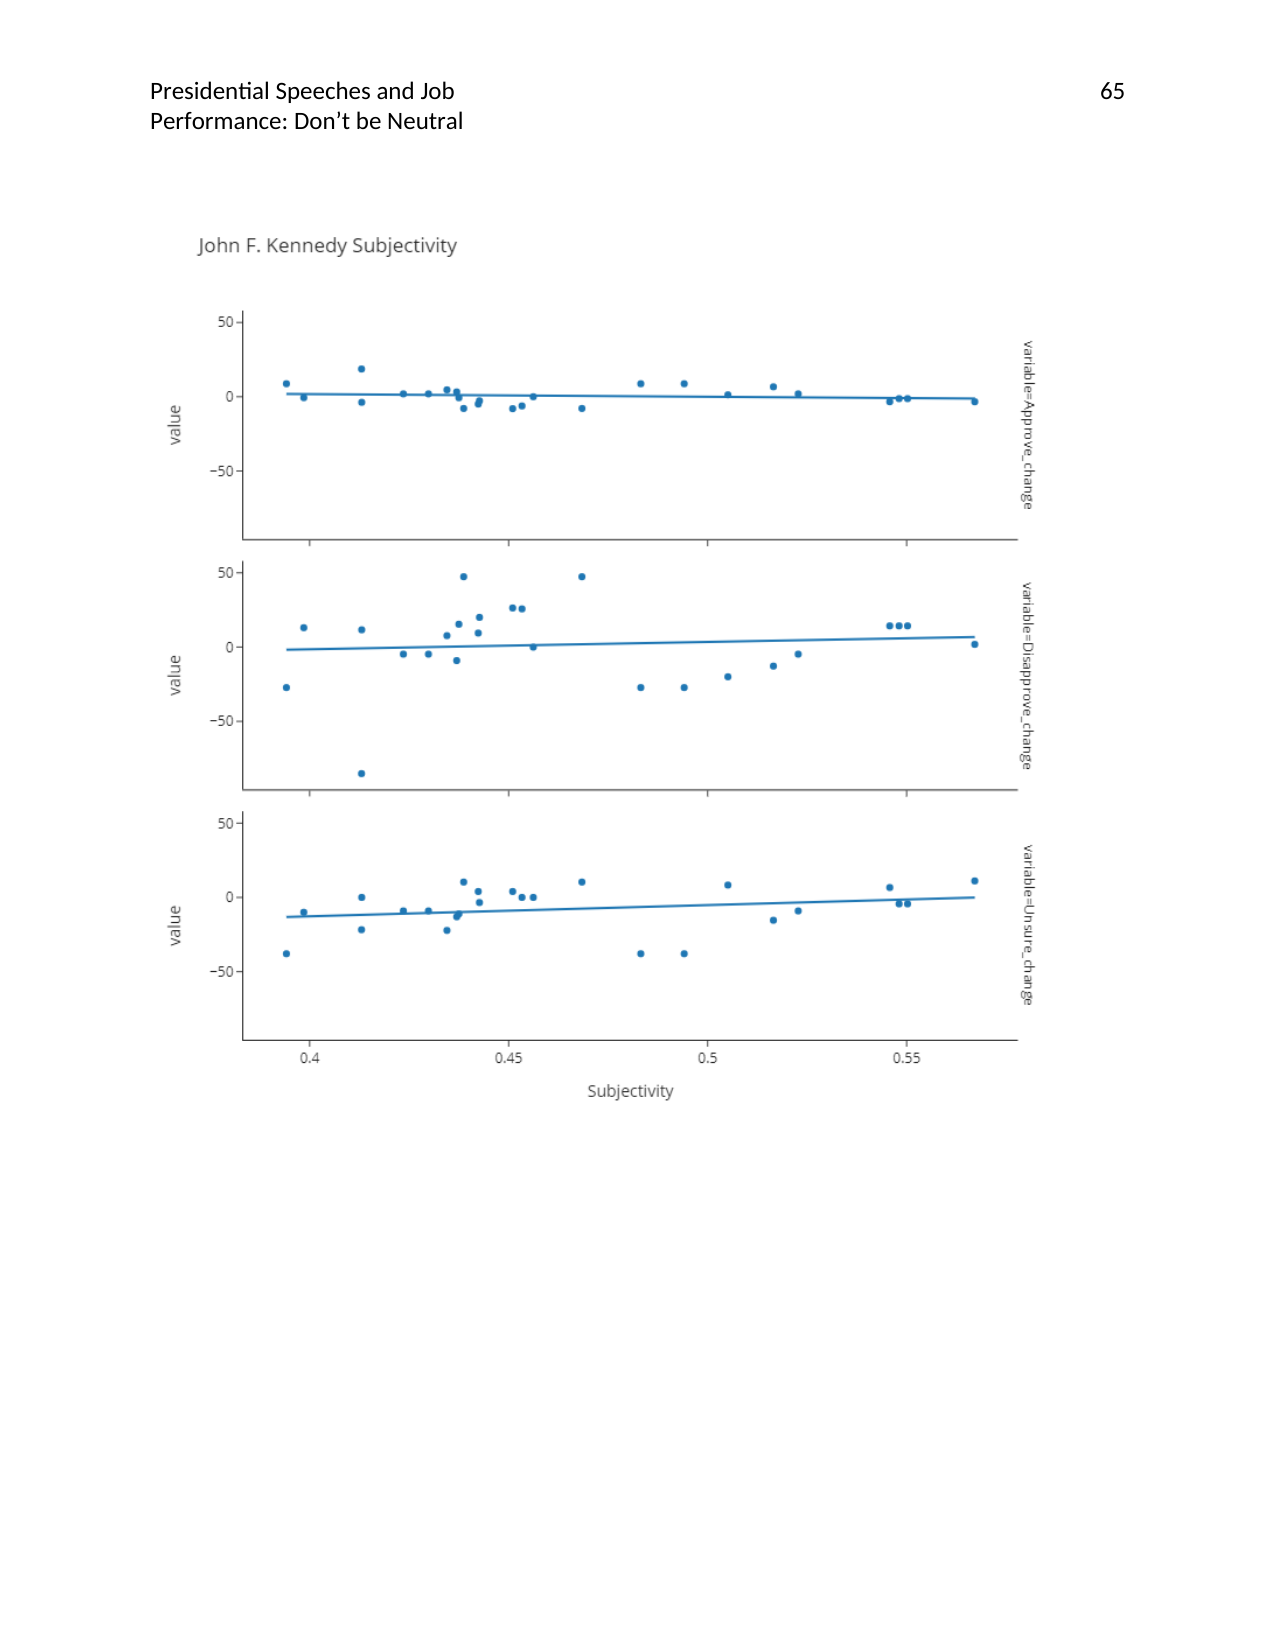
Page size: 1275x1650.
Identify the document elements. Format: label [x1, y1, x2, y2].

picture [150, 194, 1125, 1132]
